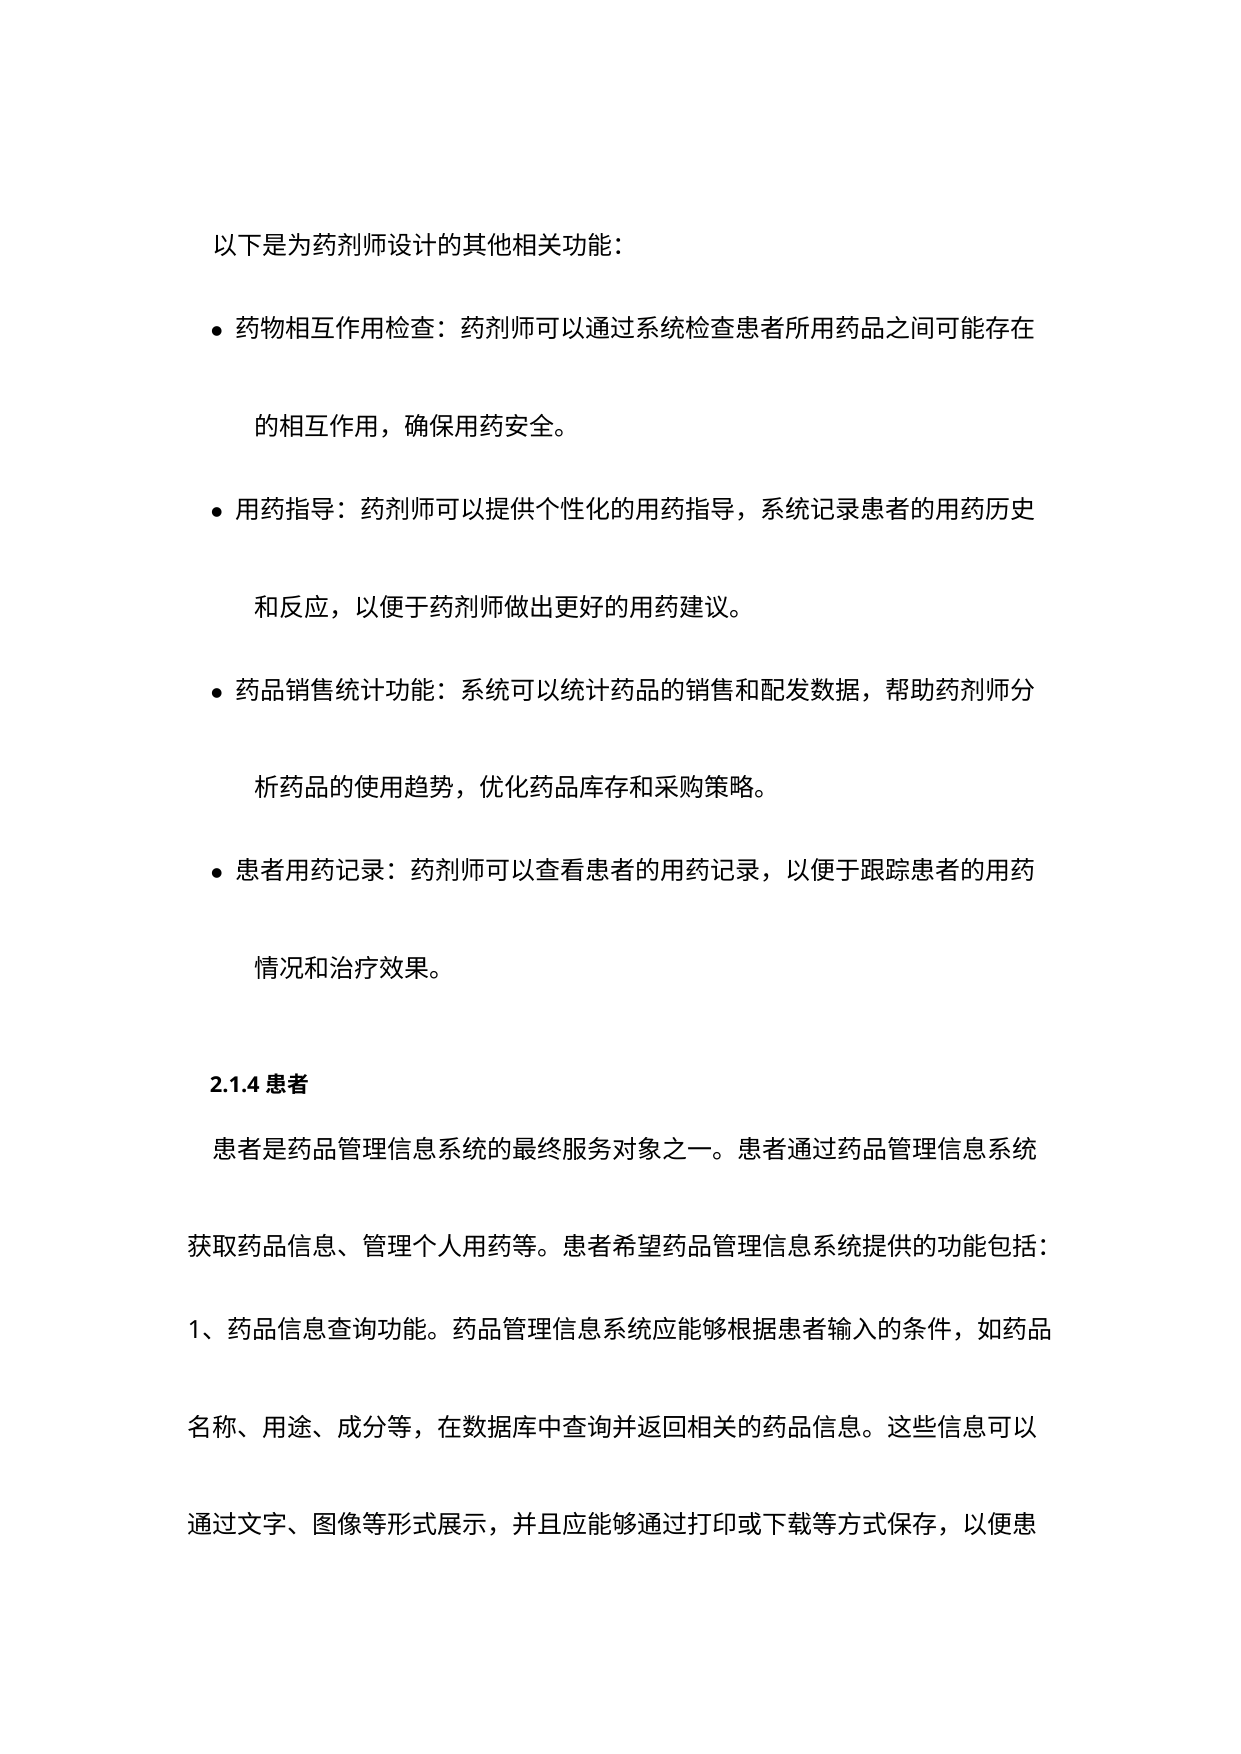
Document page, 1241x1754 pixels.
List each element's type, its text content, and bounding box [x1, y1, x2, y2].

list 患者用药记录：药剂师可以查看患者的用药记录，以便于跟踪患者的用药情况和治疗效果。 [210, 836, 1053, 999]
list 药物相互作用检查：药剂师可以通过系统检查患者所用药品之间可能存在的相互作用，确保用药安全。 [210, 294, 1053, 457]
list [187, 1296, 1053, 1556]
text 患者是药品管理信息系统的最终服务对象之一。患者通过药品管理信息系统获取药品信息、管理个人用药等。患者希望药品管理信息系统提供的功能包括： [187, 1115, 1053, 1277]
list 药品销售统计功能：系统可以统计药品的销售和配发数据，帮助药剂师分析药品的使用趋势，优化药品库存和采购策略。 [210, 656, 1053, 818]
text 以下是为药剂师设计的其他相关功能： [187, 211, 1053, 276]
list 用药指导：药剂师可以提供个性化的用药指导，系统记录患者的用药历史和反应，以便于药剂师做出更好的用药建议。 [210, 475, 1053, 638]
text 2.1.4 患者 [187, 1067, 1053, 1099]
